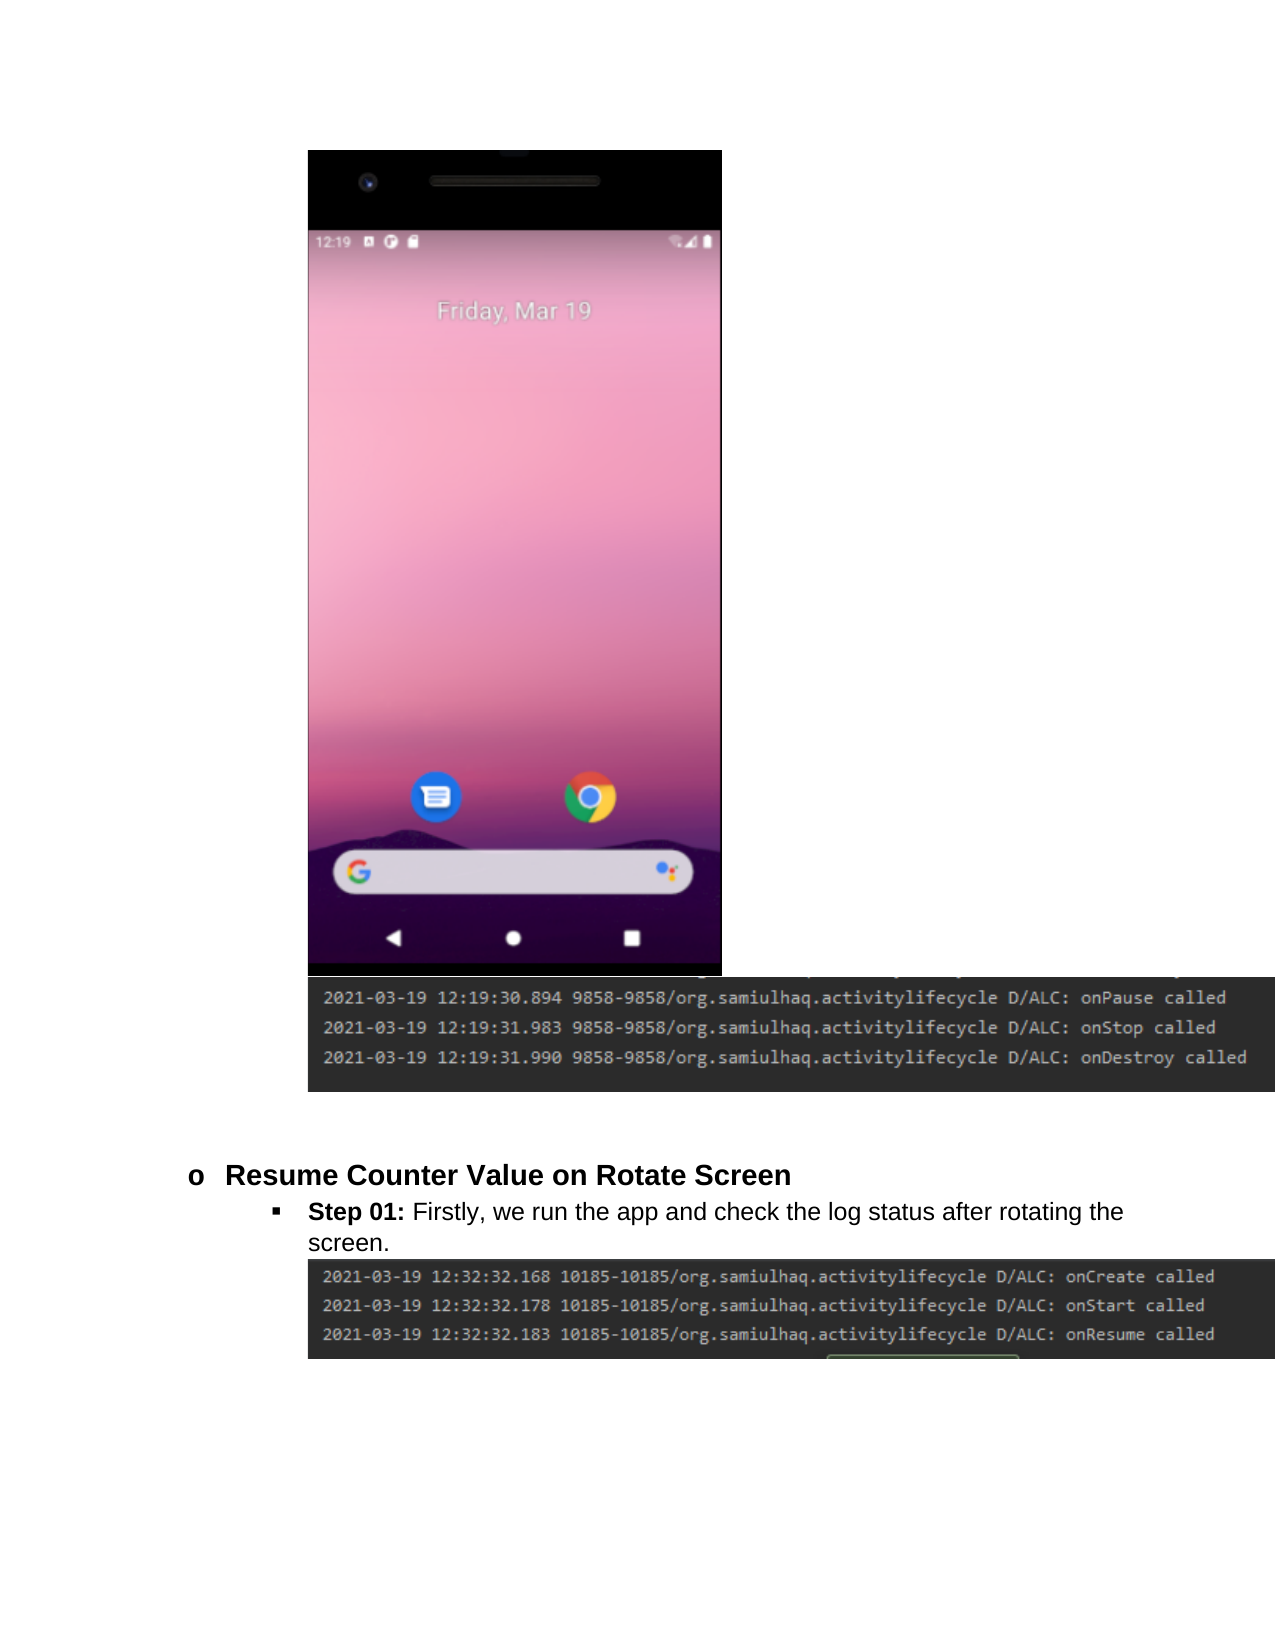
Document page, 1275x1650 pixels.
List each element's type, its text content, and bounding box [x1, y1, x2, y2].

picture [307, 150, 722, 976]
picture [307, 977, 1275, 1092]
list Resume Counter Value on Rotate Screen [187, 1158, 1125, 1194]
picture [307, 1259, 1275, 1359]
list Step 01: Firstly, we run the app and check the log status after rotating the screen. [270, 1197, 1125, 1257]
